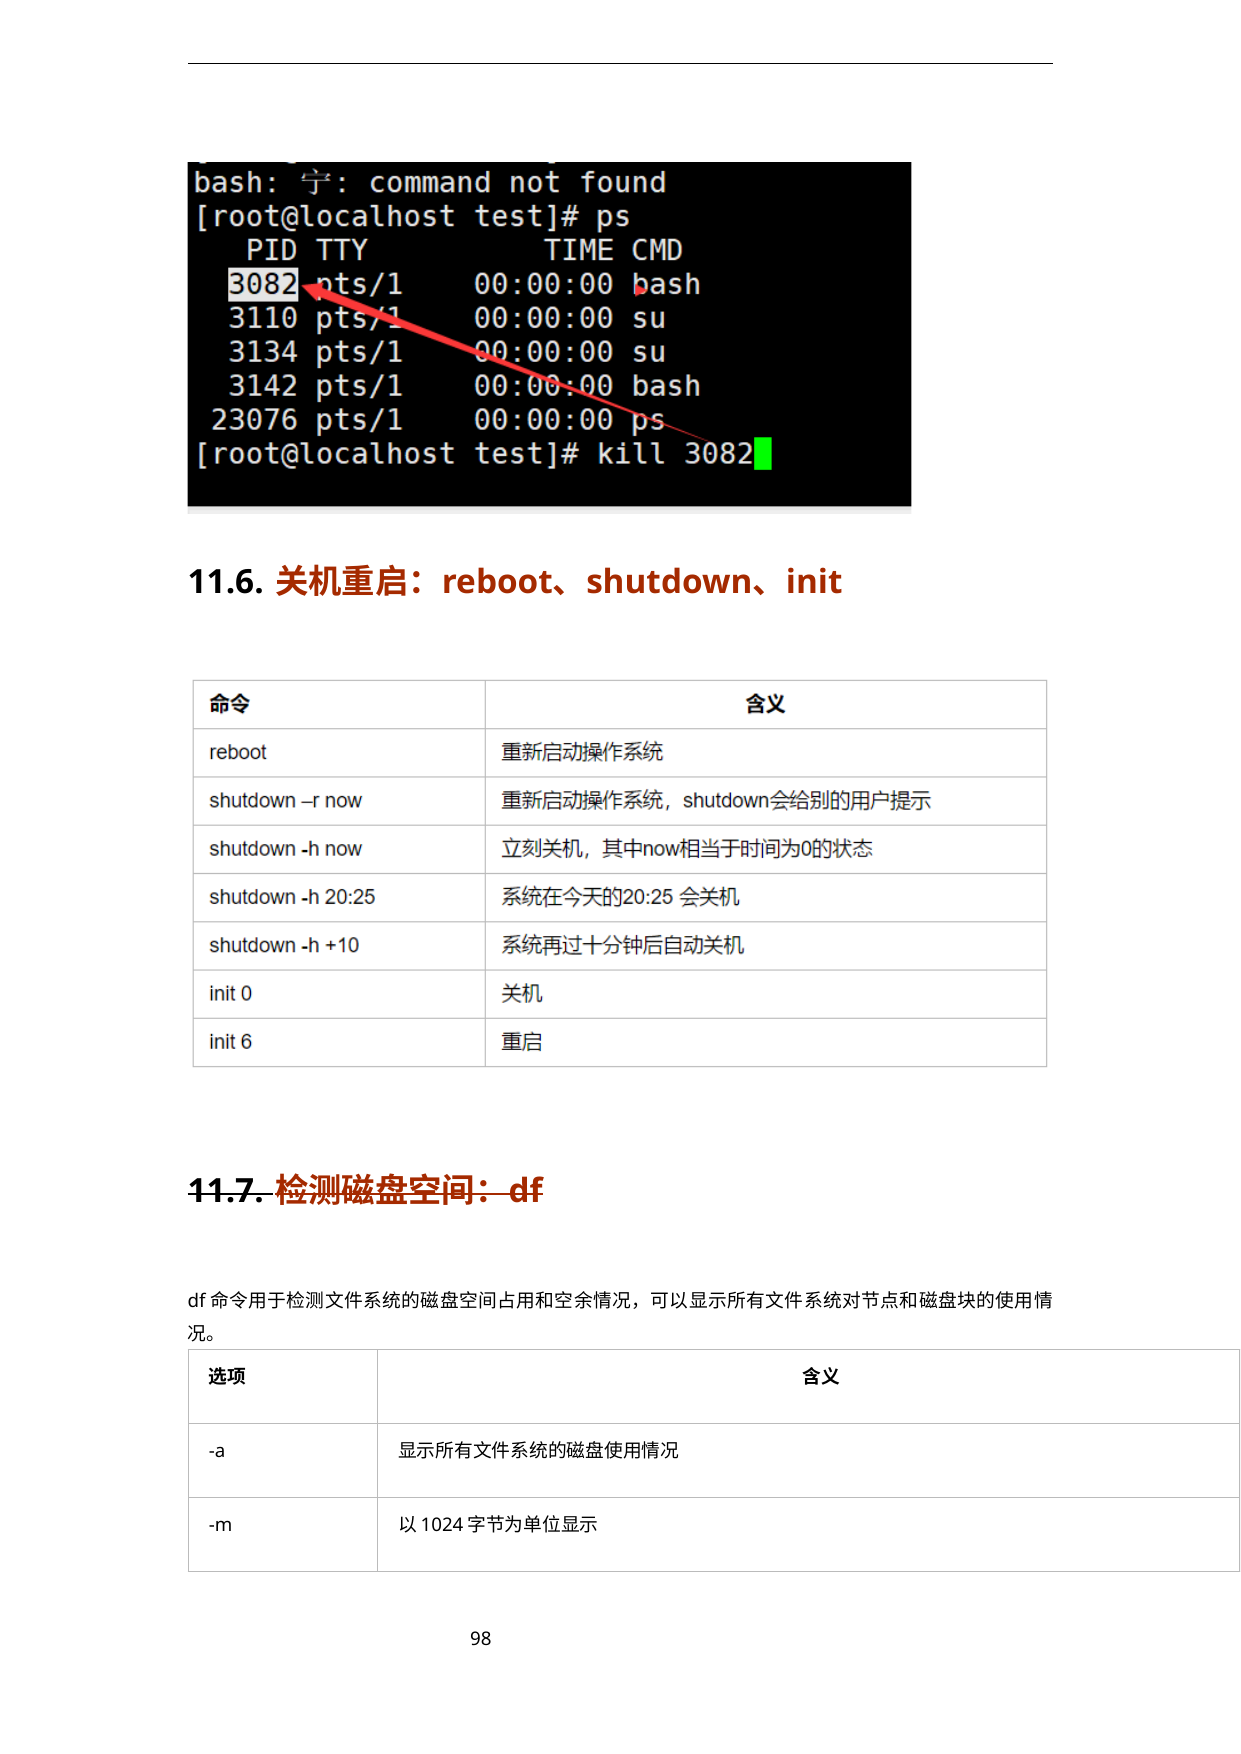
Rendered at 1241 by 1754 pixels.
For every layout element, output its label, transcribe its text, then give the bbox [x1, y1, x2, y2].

table_header 选项 [189, 1350, 377, 1422]
subtitle 检测磁盘空间：df [187, 1156, 1053, 1221]
table_cell -a [189, 1424, 377, 1497]
text df命令用于检测文件系统的磁盘空间占用和空余情况，可以显示所有文件系统对节点和磁盘块的使用情况。 [187, 1283, 1053, 1348]
table_header 含义 [378, 1350, 1239, 1422]
table_cell -m [189, 1498, 377, 1571]
picture [187, 673, 1053, 1073]
table_cell 以1024字节为单位显示 [378, 1498, 1239, 1571]
table_cell 显示所有文件系统的磁盘使用情况 [378, 1424, 1239, 1497]
picture [187, 162, 912, 514]
subtitle 关机重启：reboot、shutdown、init [187, 547, 1053, 612]
